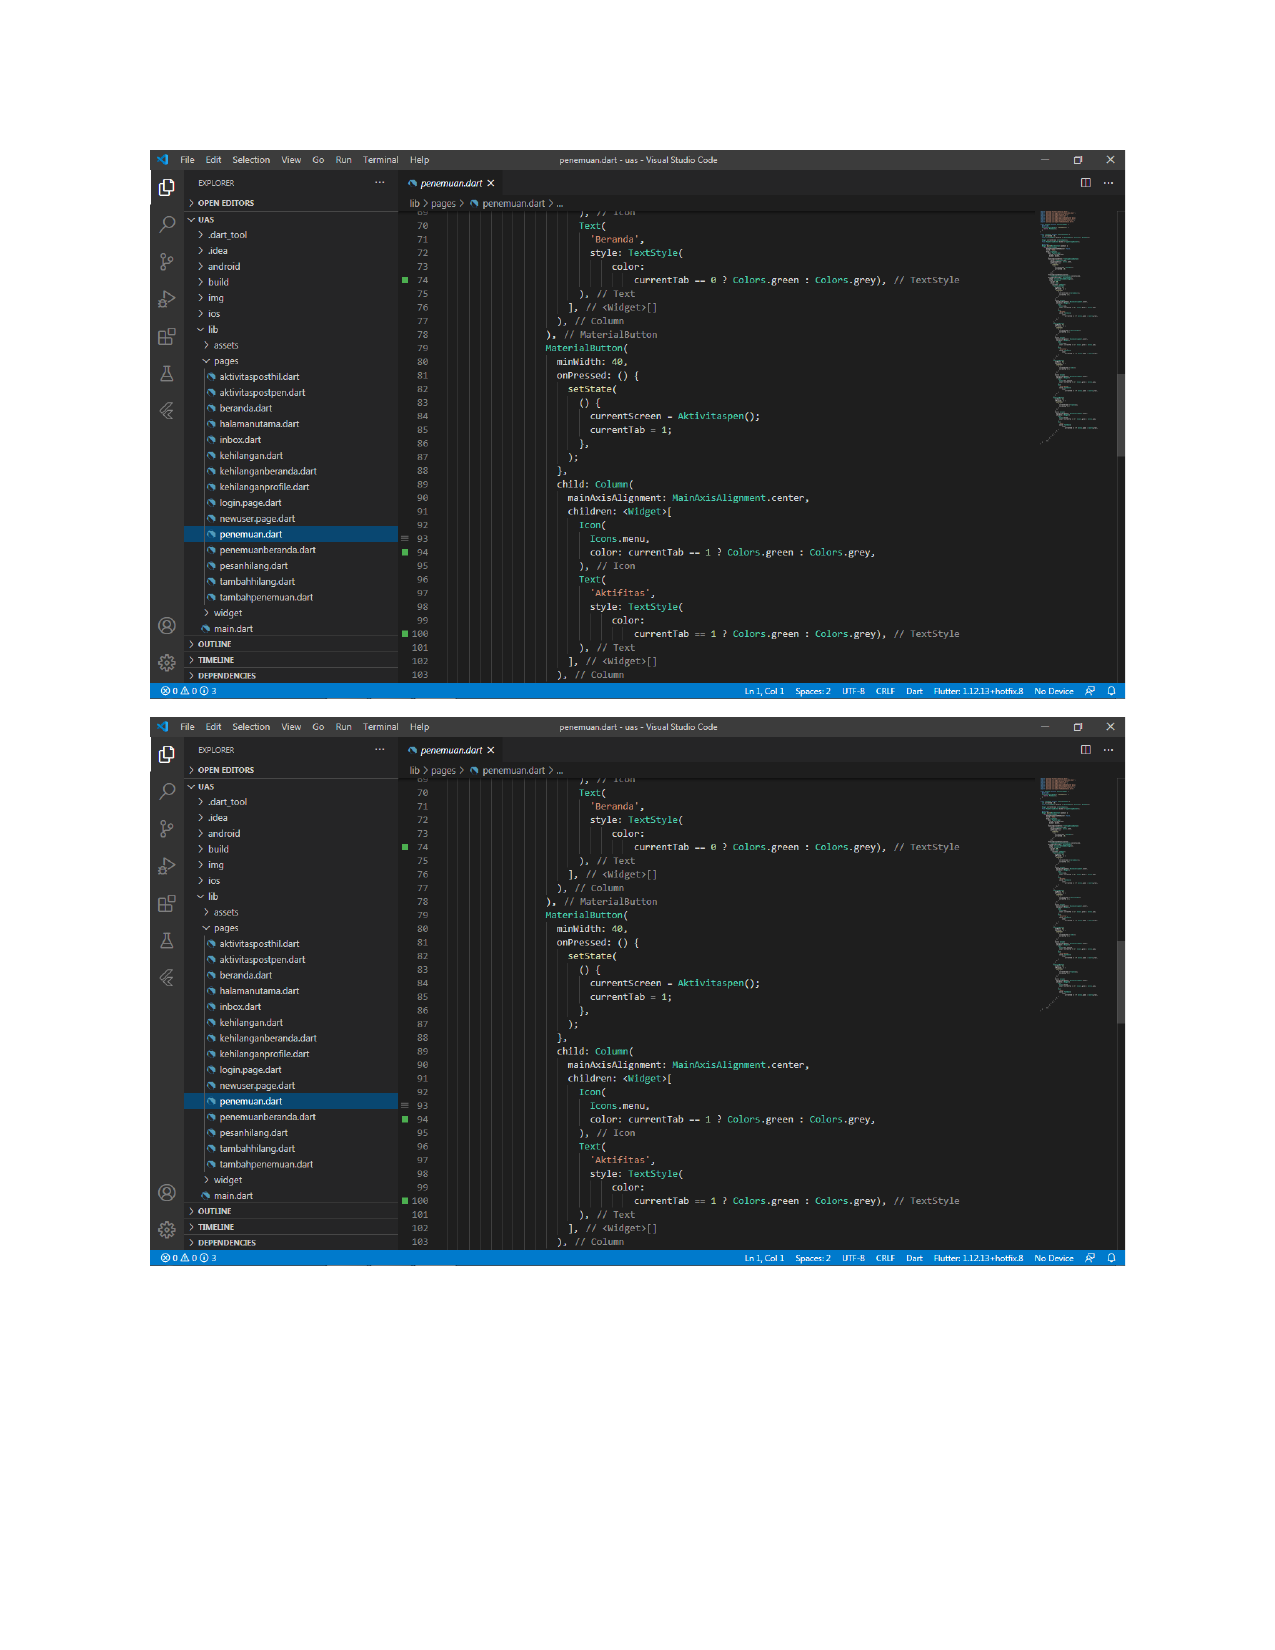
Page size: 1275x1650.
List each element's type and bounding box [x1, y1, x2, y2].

picture [150, 717, 1125, 1266]
picture [150, 150, 1125, 699]
